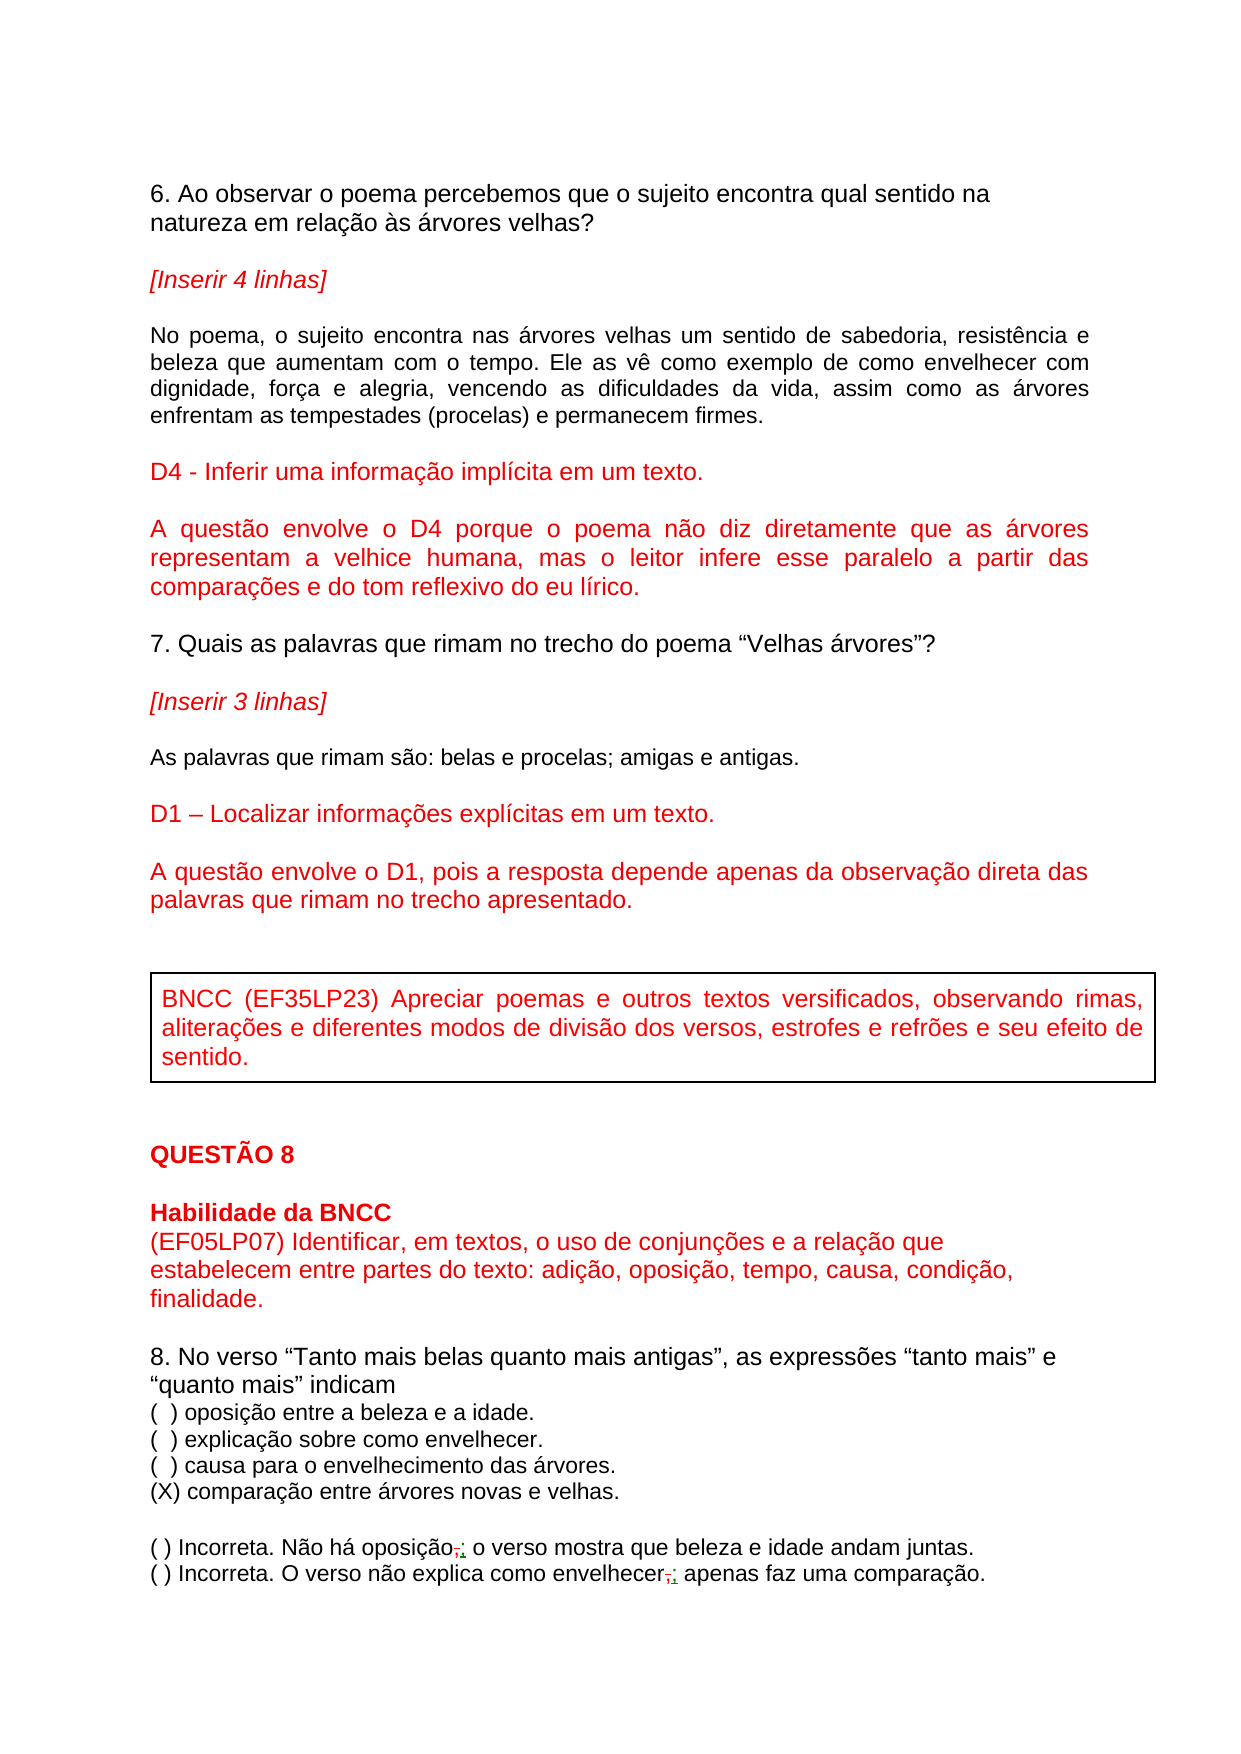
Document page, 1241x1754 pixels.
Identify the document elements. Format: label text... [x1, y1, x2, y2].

text ( ) Incorreta. Não há oposição,; o verso mostra que beleza e idade andam juntas. [150, 1533, 1090, 1560]
text QUESTÃO 8 [150, 1141, 1090, 1169]
text [Inserir 4 linhas] [150, 265, 1090, 294]
text ( ) Incorreta. O verso não explica como envelhecer,; apenas faz uma comparação. [150, 1560, 1090, 1586]
text Habilidade da BNCC [150, 1198, 1090, 1227]
text [Inserir 3 linhas] [150, 687, 1090, 715]
text 7. Quais as palavras que rimam no trecho do poema “Velhas árvores”? [150, 629, 1090, 658]
text A questão envolve o D4 porque o poema não diz diretamente que as árvores representam a velhice humana, mas o leitor infere esse paralelo a partir das comparações e do tom reflexivo do eu lírico. [150, 514, 1090, 600]
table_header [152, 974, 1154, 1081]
text 8. No verso “Tanto mais belas quanto mais antigas”, as expressões “tanto mais” e “quanto mais” indicam [150, 1342, 1090, 1399]
text A questão envolve o D1, pois a resposta depende apenas da observação direta das palavras que rimam no trecho apresentado. [150, 857, 1090, 914]
text 6. Ao observar o poema percebemos que o sujeito encontra qual sentido na natureza em relação às árvores velhas? [150, 179, 1090, 236]
text ( ) oposição entre a beleza e a idade. ( ) explicação sobre como envelhecer. ( ) causa para o envelhecimento das árvores. (X) comparação entre árvores novas e velhas. [150, 1399, 1090, 1505]
text No poema, o sujeito encontra nas árvores velhas um sentido de sabedoria, resistência e beleza que aumentam com o tempo. Ele as vê como exemplo de como envelhecer com dignidade, força e alegria, vencendo as dificuldades da vida, assim como as árvores enfrentam as tempestades (procelas) e permanecem firmes. [150, 322, 1090, 428]
text D4 - Inferir uma informação implícita em um texto. [150, 457, 1090, 485]
text D1 – Localizar informações explícitas em um texto. [150, 799, 1090, 828]
text As palavras que rimam são: belas e procelas; amigas e antigas. [150, 744, 1090, 771]
text (EF05LP07) Identificar, em textos, o uso de conjunções e a relação que estabelecem entre partes do texto: adição, oposição, tempo, causa, condição, finalidade. [150, 1227, 1090, 1313]
